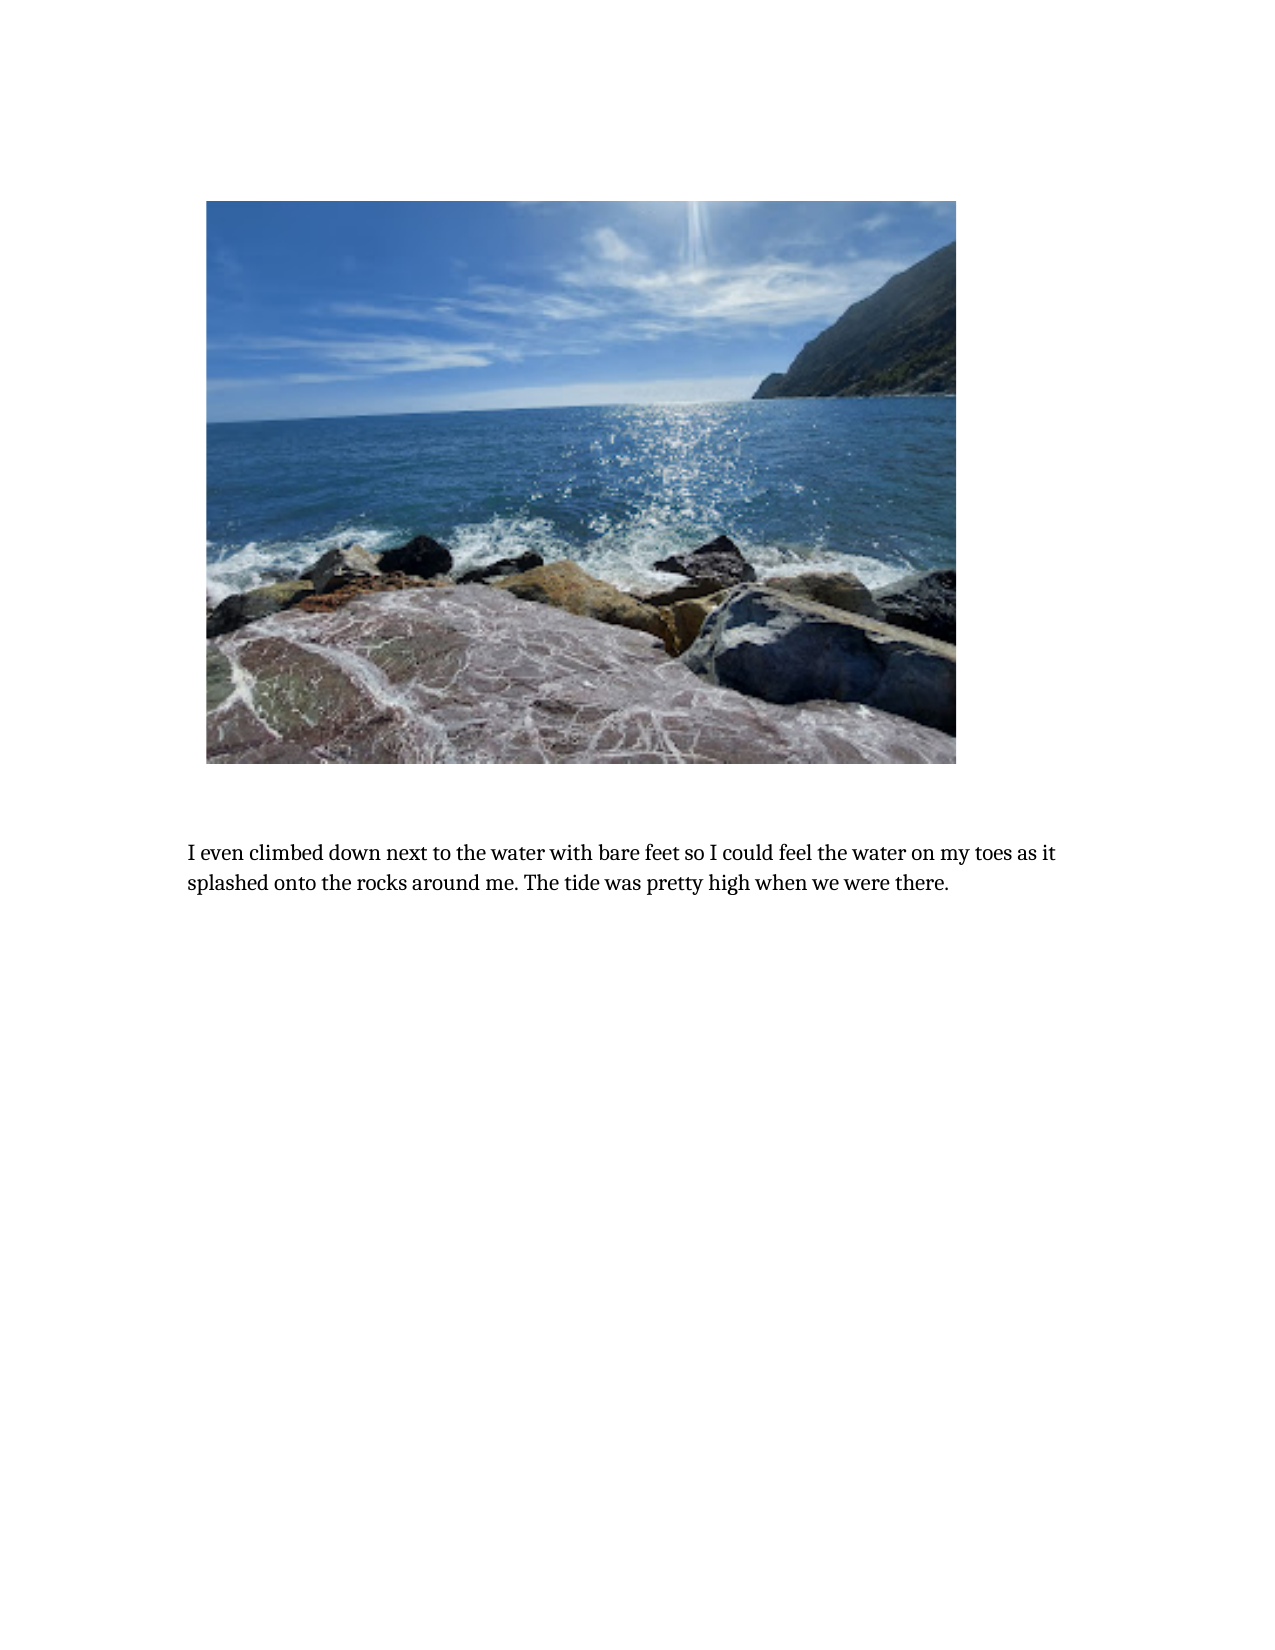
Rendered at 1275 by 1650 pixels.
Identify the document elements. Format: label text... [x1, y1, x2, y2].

text I even climbed down next to the water with bare feet so I could feel the water on my toes as it splashed onto the rocks around me. The tide was pretty high when we were there. [187, 839, 1087, 896]
picture [206, 201, 957, 764]
